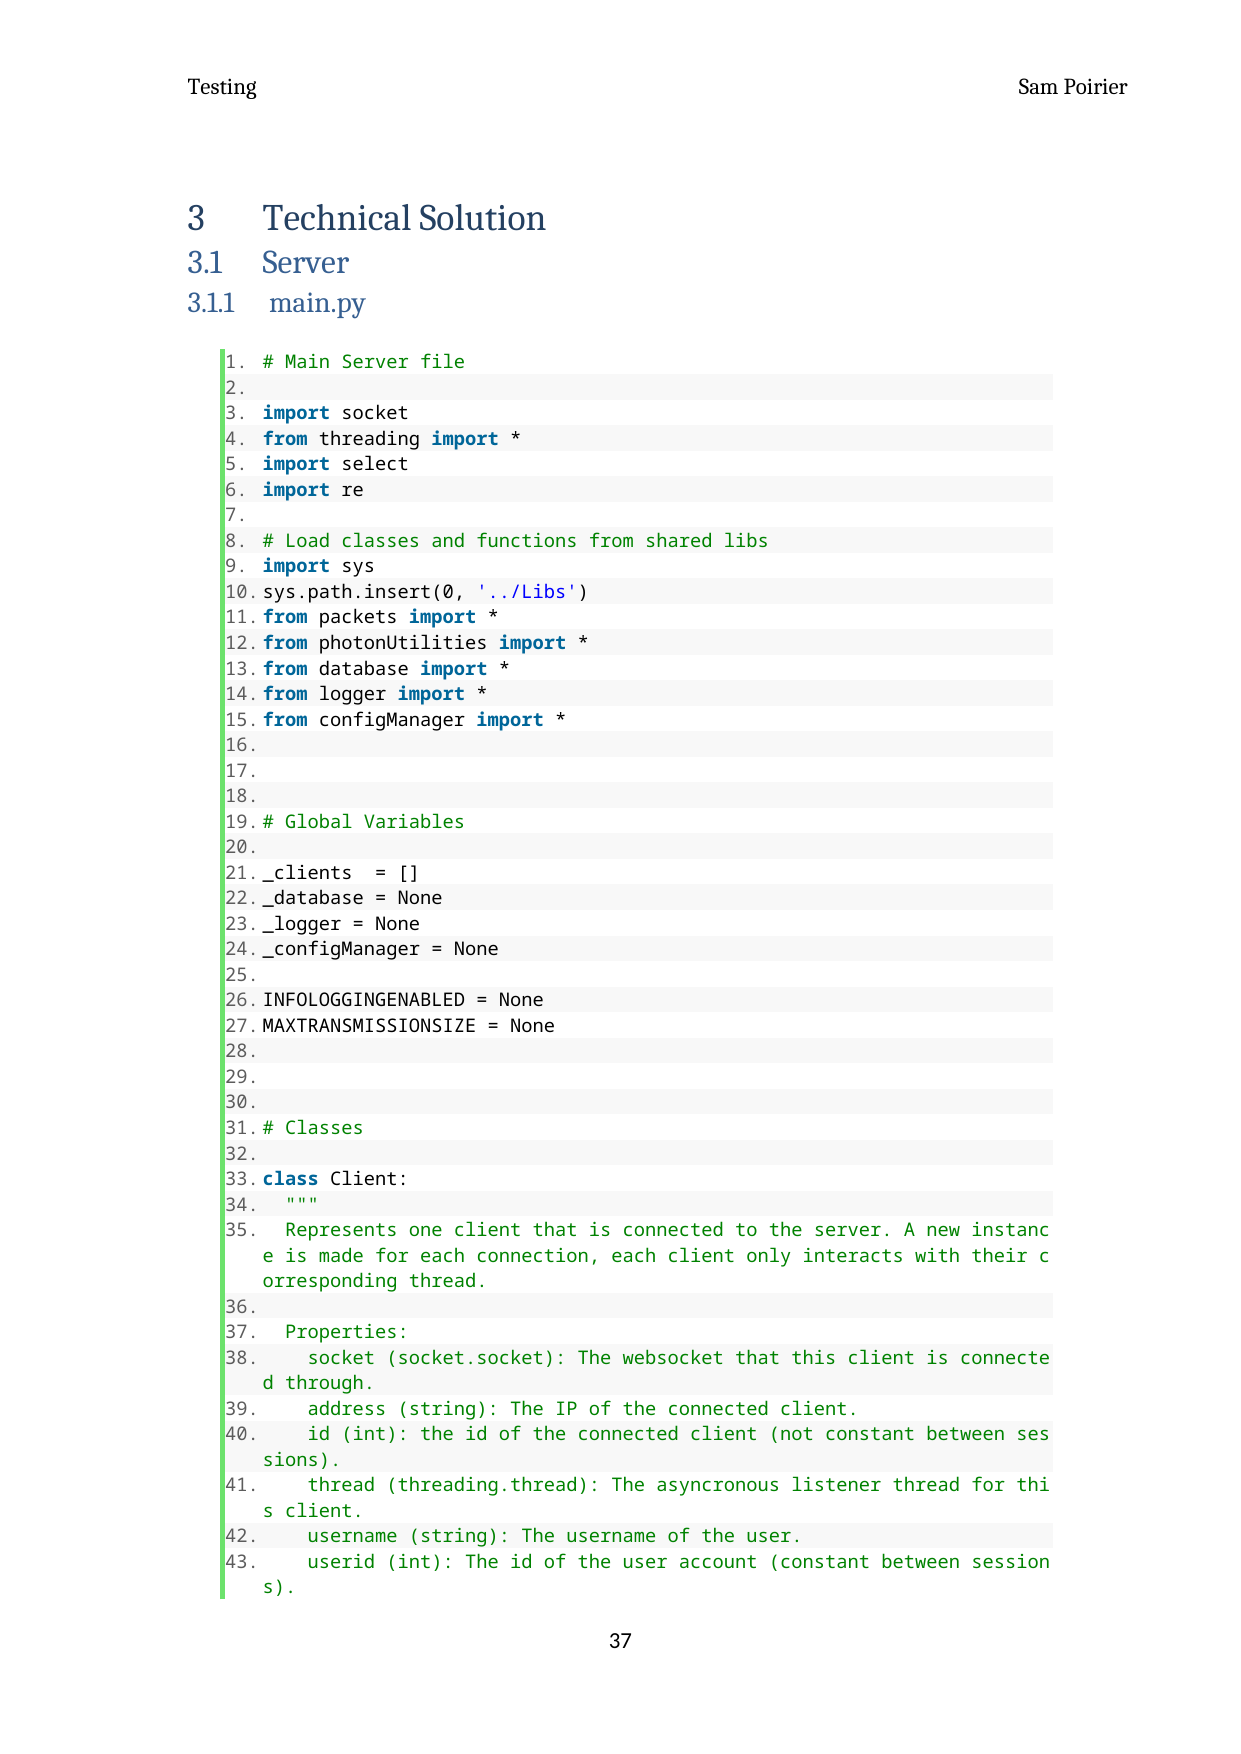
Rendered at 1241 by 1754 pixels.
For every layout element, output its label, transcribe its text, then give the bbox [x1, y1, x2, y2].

list # Classes [225, 1114, 1053, 1140]
list MAXTRANSMISSIONSIZE = None [225, 1012, 1053, 1038]
list from logger import * [225, 680, 1053, 706]
list INFOLOGGINGENABLED = None [225, 987, 1053, 1012]
list from threading import * [225, 425, 1053, 451]
subtitle 3.1 Server [187, 243, 1053, 282]
list sys.path.insert(0, '../Libs') [225, 578, 1053, 604]
list import sys [225, 553, 1053, 578]
list id (int): the id of the connected client (not constant between sessions). [225, 1421, 1053, 1472]
list from packets import * [225, 604, 1053, 629]
list """ [225, 1191, 1053, 1216]
list _logger = None [225, 910, 1053, 936]
list Properties: [225, 1318, 1053, 1344]
list from configManager import * [225, 706, 1053, 731]
list address (string): The IP of the connected client. [225, 1395, 1053, 1421]
list from database import * [225, 655, 1053, 680]
list _configManager = None [225, 936, 1053, 961]
list # Global Variables [225, 808, 1053, 833]
list thread (threading.thread): The asyncronous listener thread for this client. [225, 1472, 1053, 1523]
list import socket [225, 400, 1053, 425]
subtitle Technical Solution [187, 196, 1053, 239]
list import select [225, 451, 1053, 476]
list class Client: [225, 1165, 1053, 1191]
list # Load classes and functions from shared libs [225, 527, 1053, 553]
list # Main Server file [225, 349, 1053, 374]
list socket (socket.socket): The websocket that this client is connected through. [225, 1344, 1053, 1395]
list Represents one client that is connected to the server. A new instance is made for each connection, each client only interacts with their corresponding thread. [225, 1216, 1053, 1293]
list _database = None [225, 884, 1053, 910]
list from photonUtilities import * [225, 629, 1053, 655]
list _clients = [] [225, 859, 1053, 884]
list username (string): The username of the user. [225, 1523, 1053, 1548]
list import re [225, 476, 1053, 502]
subtitle 3.1.1 main.py [187, 286, 1053, 319]
list userid (int): The id of the user account (constant between sessions). [225, 1548, 1053, 1599]
